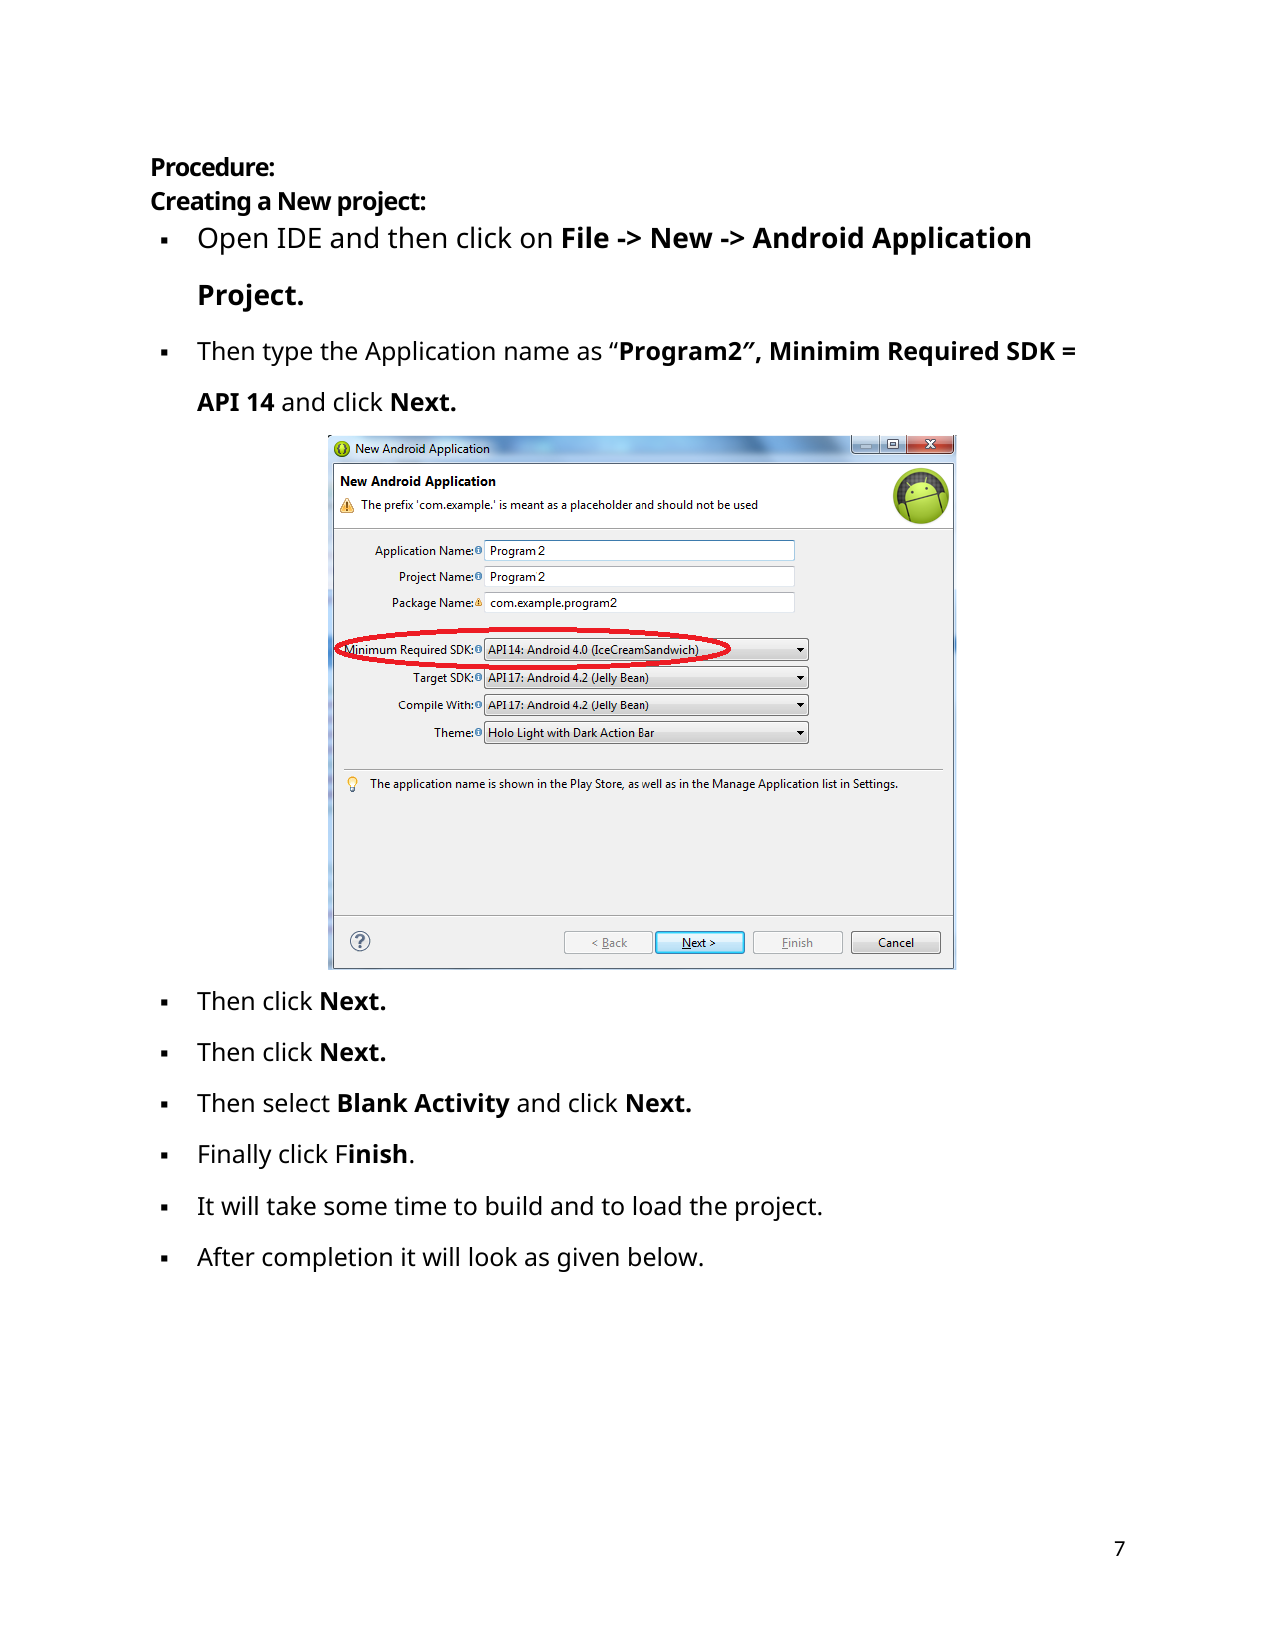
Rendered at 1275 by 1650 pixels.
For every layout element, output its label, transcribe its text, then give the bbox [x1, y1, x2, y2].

list Finally click Finish. [159, 1137, 1125, 1171]
list Then select Blank Activity and click Next. [159, 1086, 1125, 1120]
list It will take some time to build and to load the project. [159, 1188, 1125, 1222]
text Creating a New project: [150, 184, 1125, 218]
list After completion it will look as given below. [159, 1239, 1125, 1273]
list Then click Next. [159, 984, 1125, 1018]
text Procedure: [150, 150, 1125, 184]
list Then type the Application name as “Program2″, Minimim Required SDK = API 14 and click Next. [159, 333, 1125, 418]
list Open IDE and then click on File -> New -> Android Application Project. [159, 218, 1125, 314]
list Then click Next. [159, 1035, 1125, 1069]
picture [328, 435, 957, 970]
